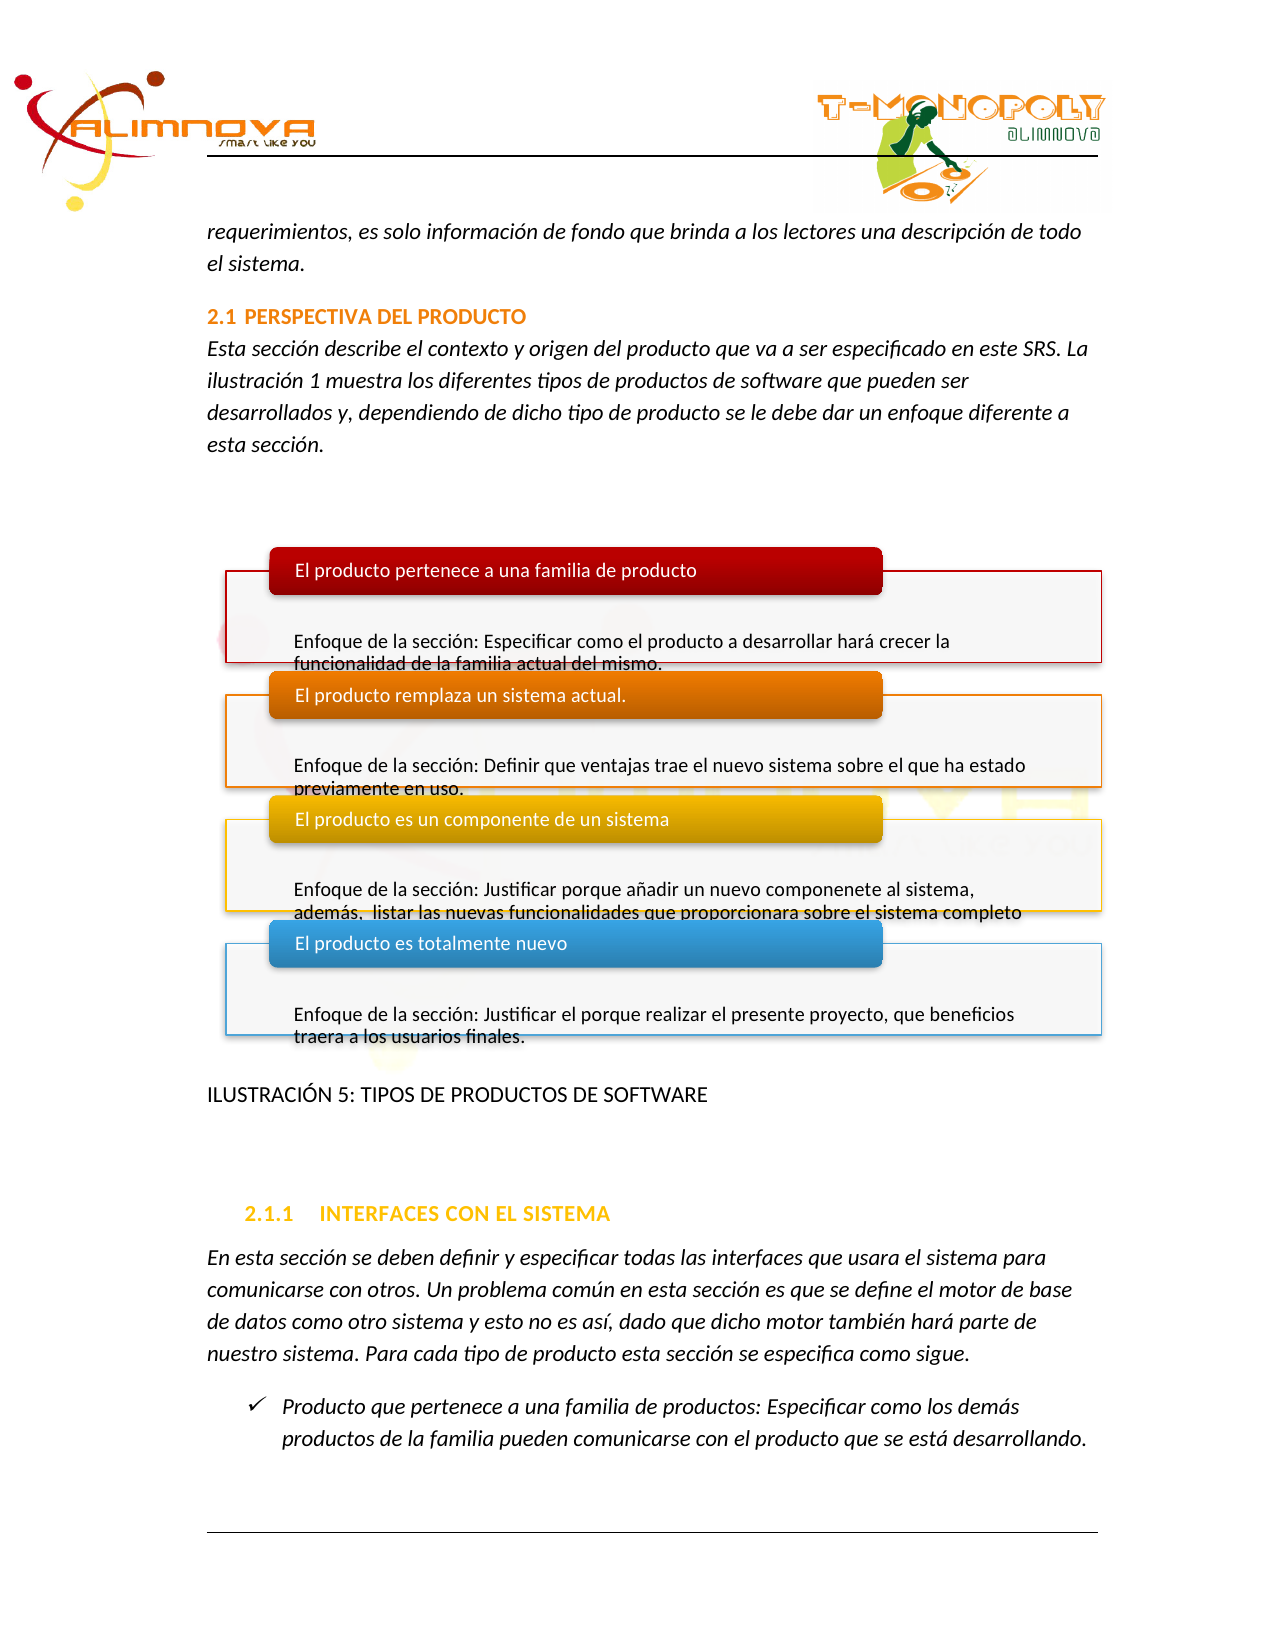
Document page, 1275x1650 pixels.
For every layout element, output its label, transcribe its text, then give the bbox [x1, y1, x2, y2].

subtitle INTERFACES CON EL SISTEMA [244, 1199, 1098, 1227]
text En esta sección se deben definir y especificar todas las interfaces que usara el sistema para comunicarse con otros. Un problema común en esta sección es que se define el motor de base de datos como otro sistema y esto no es así, dado que dicho motor también hará parte de nuestro sistema. Para cada tipo de producto esta sección se especifica como sigue. [207, 1243, 1098, 1367]
picture [812, 80, 1113, 213]
text Esta sección describe el contexto y origen del producto que va a ser especificado en este SRS. La ilustración 1 muestra los diferentes tipos de productos de software que pueden ser desarrollados y, dependiendo de dicho tipo de producto se le debe dar un enfoque diferente a esta sección. [207, 334, 1098, 458]
list Producto que pertenece a una familia de productos: Especificar como los demás productos de la familia pueden comunicarse con el producto que se está desarrollando. [244, 1392, 1098, 1453]
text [207, 177, 1098, 277]
subtitle PERSPECTIVA DEL PRODUCTO [207, 302, 1098, 330]
picture [10, 69, 317, 213]
